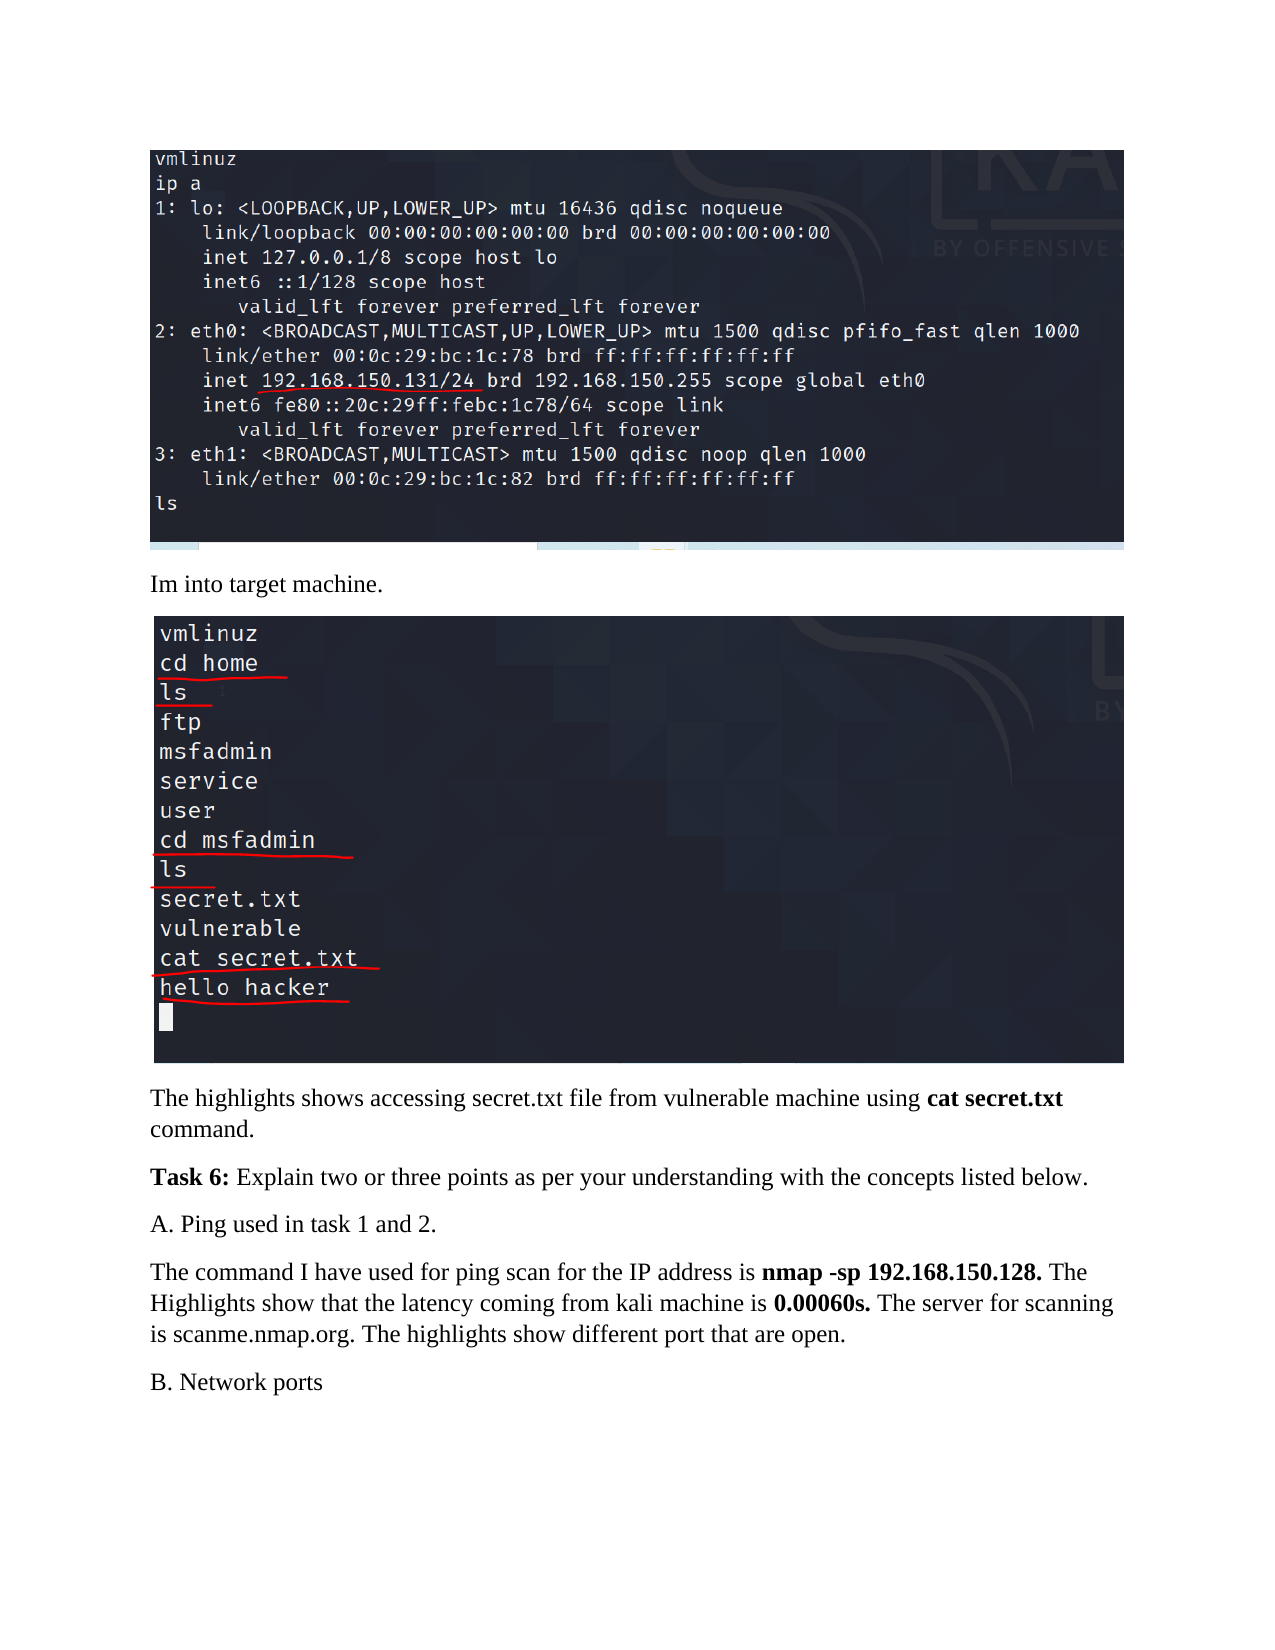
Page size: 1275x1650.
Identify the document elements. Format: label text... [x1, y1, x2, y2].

text B. Network ports [150, 1367, 1125, 1396]
text The command I have used for ping scan for the IP address is nmap -sp 192.168.150.128. The Highlights show that the latency coming from kali machine is 0.00060s. The server for scanning is scanme.nmap.org. The highlights show different port that are open. [150, 1257, 1125, 1348]
picture [150, 616, 1124, 1064]
text Task 6: Explain two or three points as per your understanding with the concepts listed below. [150, 1162, 1125, 1190]
text A. Ping used in task 1 and 2. [150, 1209, 1125, 1238]
text Im into target machine. [150, 569, 1125, 598]
text The highlights shows accessing secret.txt file from vulnerable machine using cat secret.txt command. [150, 1083, 1125, 1143]
picture [150, 150, 1124, 550]
